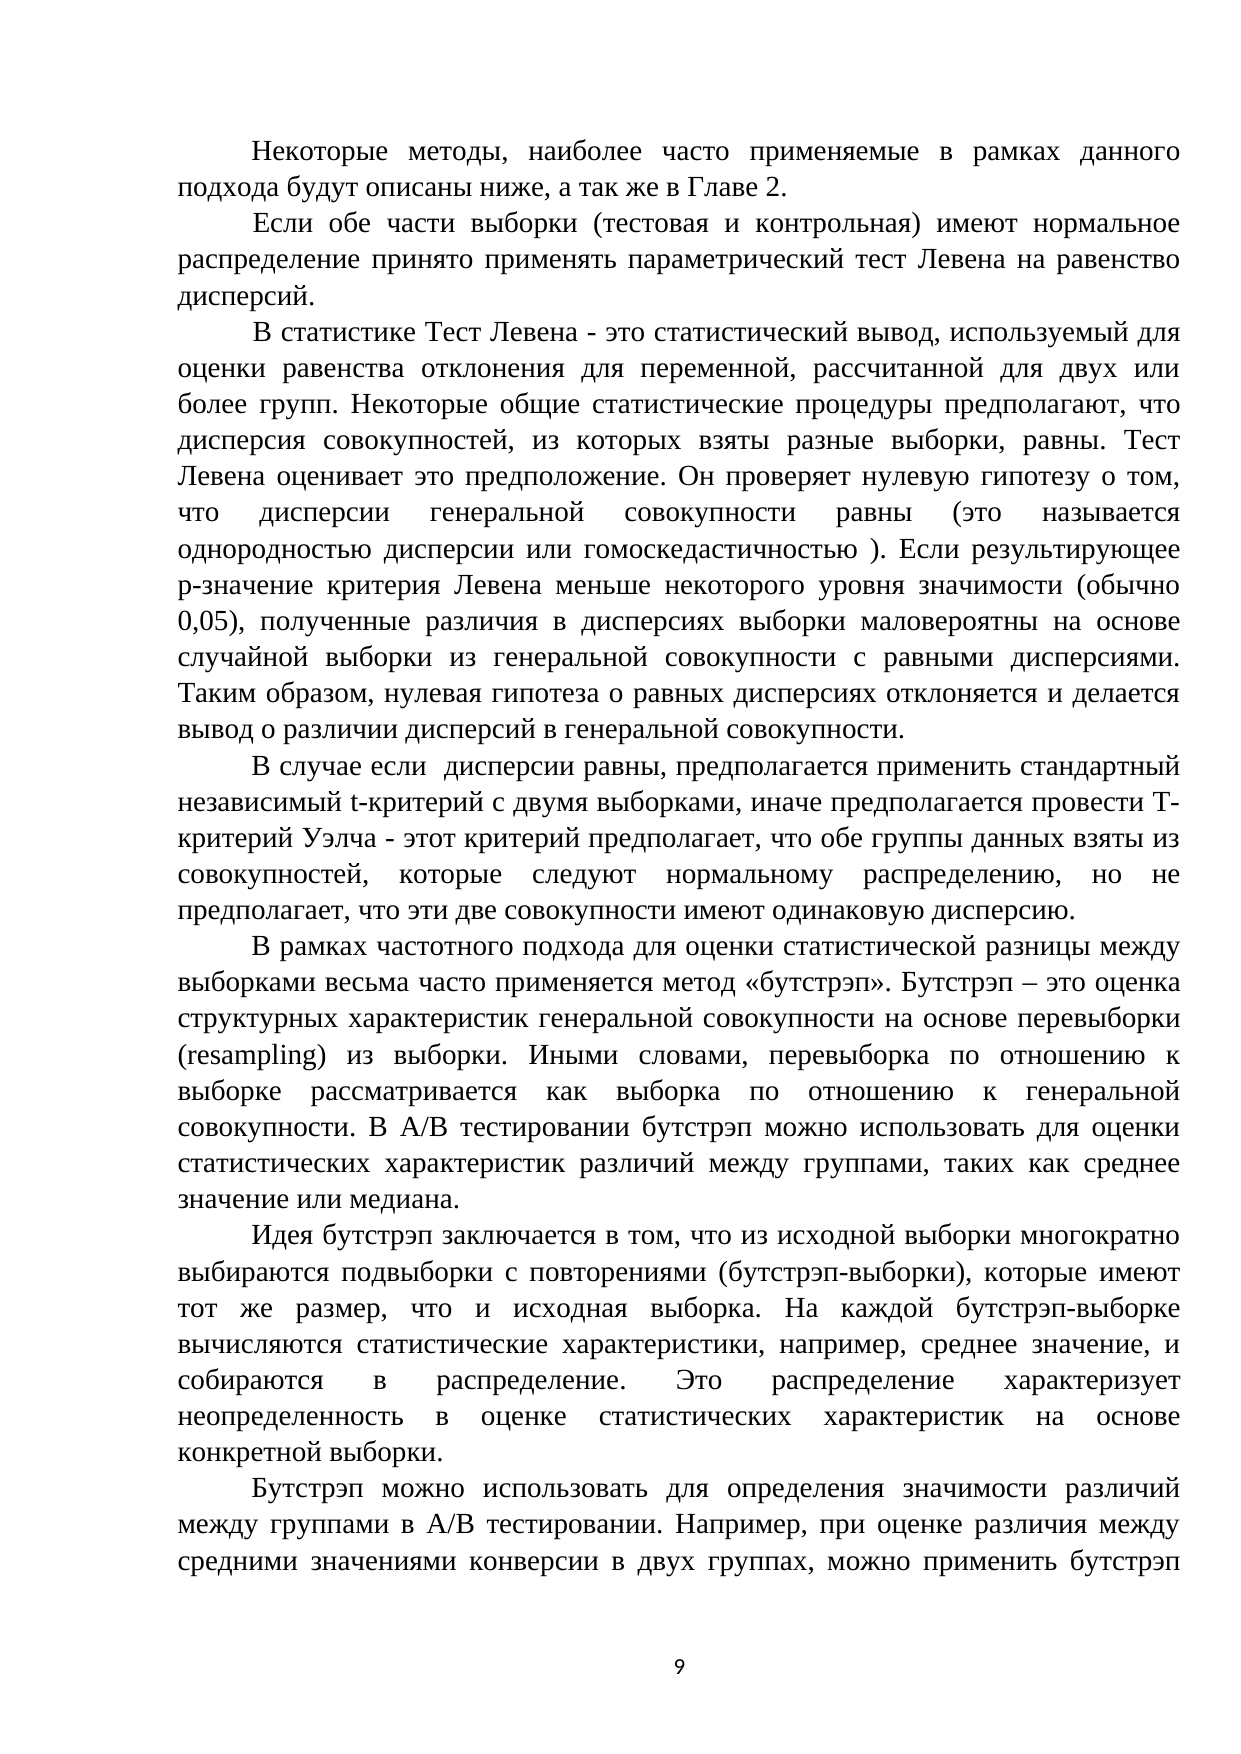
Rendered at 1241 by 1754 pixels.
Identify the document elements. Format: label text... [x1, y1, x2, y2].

text В случае если дисперсии равны, предполагается применить стандартный независимый t-критерий с двумя выборками, иначе предполагается провести Т-критерий Уэлча - этот критерий предполагает, что обе группы данных взяты из совокупностей, которые следуют нормальному распределению, но не предполагает, что эти две совокупности имеют одинаковую дисперсию. [177, 748, 1181, 926]
text В статистике Тест Левена - это статистический вывод, используемый для оценки равенства отклонения для переменной, рассчитанной для двух или более групп. Некоторые общие статистические процедуры предполагают, что дисперсия совокупностей, из которых взяты разные выборки, равны. Тест Левена оценивает это предположение. Он проверяет нулевую гипотезу о том, что дисперсии генеральной совокупности равны (это называется однородностью дисперсии или гомоскедастичностью ). Если результирующее p-значение критерия Левена меньше некоторого уровня значимости (обычно 0,05), полученные различия в дисперсиях выборки маловероятны на основе случайной выборки из генеральной совокупности с равными дисперсиями. Таким образом, нулевая гипотеза о равных дисперсиях отклоняется и делается вывод о различии дисперсий в генеральной совокупности. [177, 314, 1181, 745]
text Некоторые методы, наиболее часто применяемые в рамках данного подхода будут описаны ниже, а так же в Главе 2. [177, 133, 1181, 203]
text В рамках частотного подхода для оценки статистической разницы между выборками весьма часто применяется метод «бутстрэп». Бутстрэп – это оценка структурных характеристик генеральной совокупности на основе перевыборки (resampling) из выборки. Иными словами, перевыборка по отношению к выборке рассматривается как выборка по отношению к генеральной совокупности. В A/B тестировании бутстрэп можно использовать для оценки статистических характеристик различий между группами, таких как среднее значение или медиана. [177, 928, 1181, 1215]
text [177, 1471, 1181, 1576]
text Идея бутстрэп заключается в том, что из исходной выборки многократно выбираются подвыборки с повторениями (бутстрэп-выборки), которые имеют тот же размер, что и исходная выборка. На каждой бутстрэп-выборке вычисляются статистические характеристики, например, среднее значение, и собираются в распределение. Это распределение характеризует неопределенность в оценке статистических характеристик на основе конкретной выборки. [177, 1217, 1181, 1468]
text Если обе части выборки (тестовая и контрольная) имеют нормальное распределение принято применять параметрический тест Левена на равенство дисперсий. [177, 205, 1181, 311]
